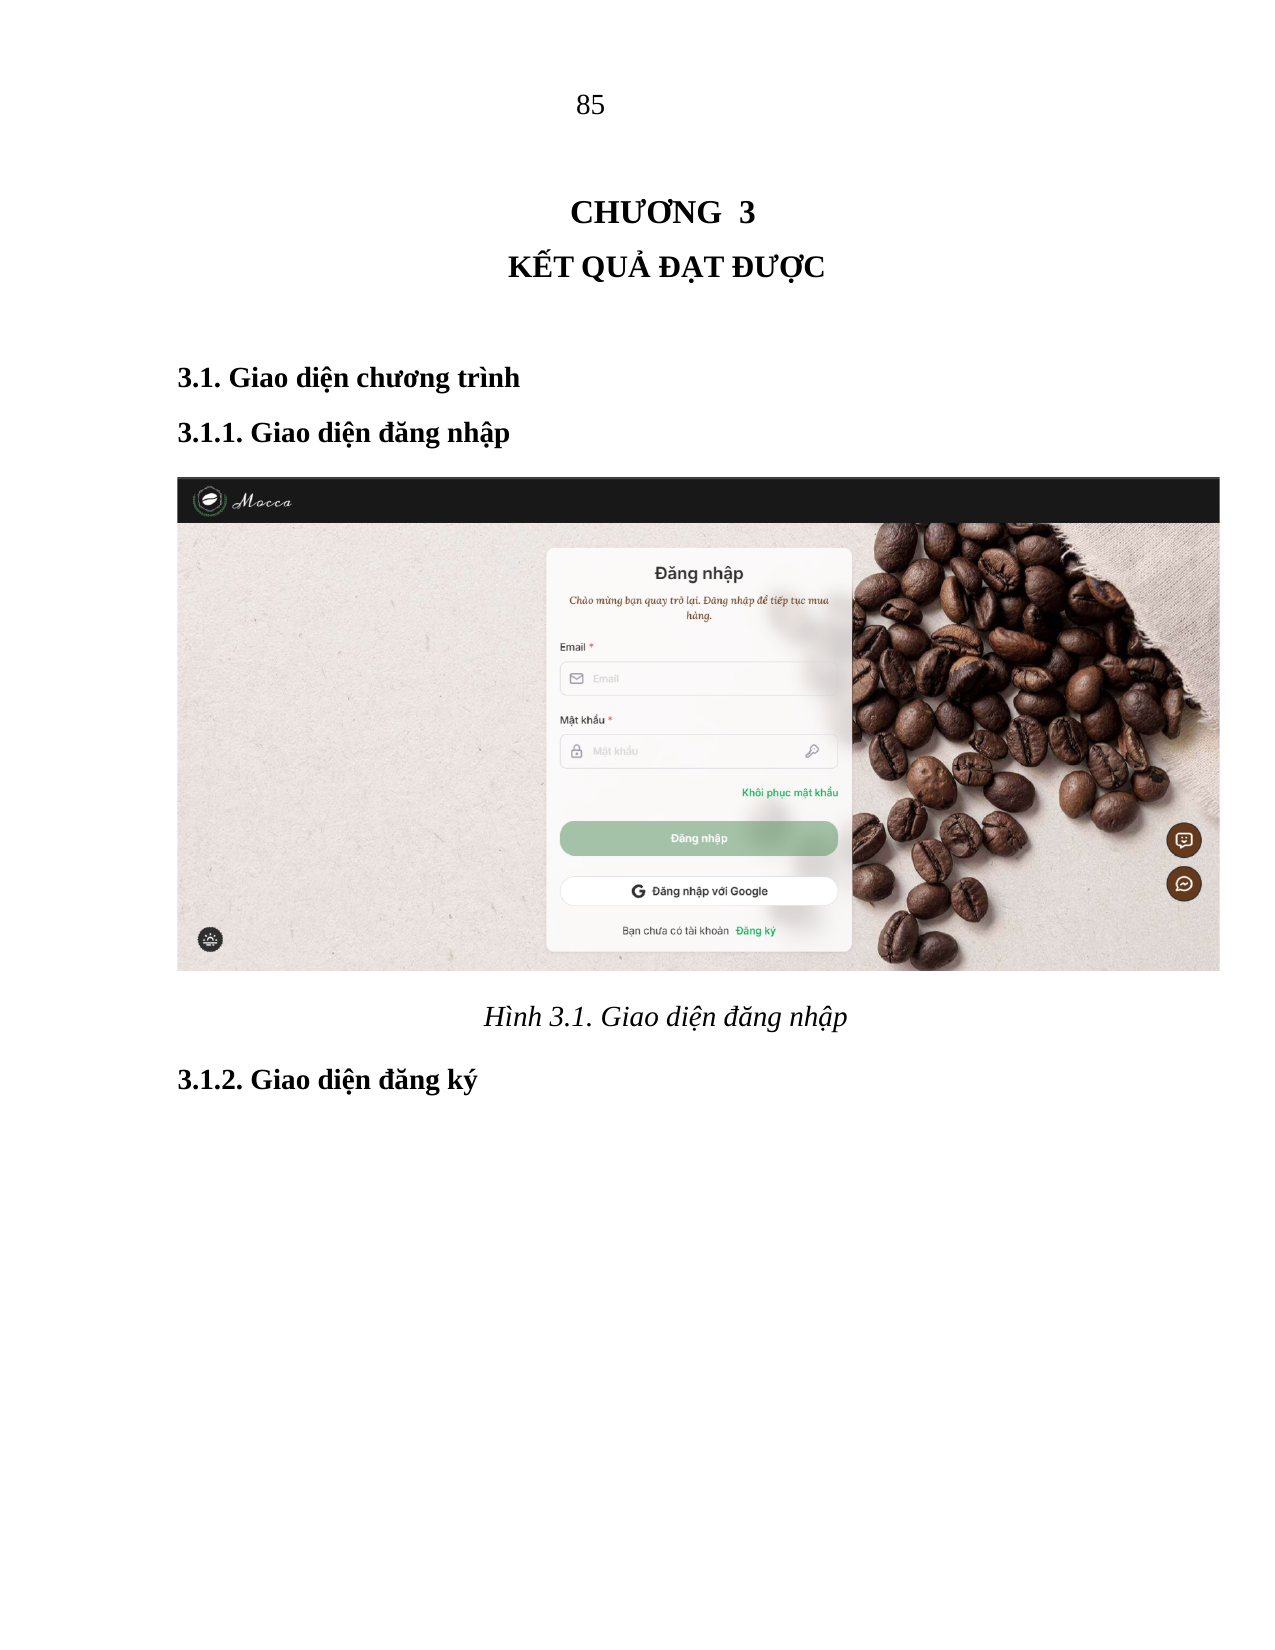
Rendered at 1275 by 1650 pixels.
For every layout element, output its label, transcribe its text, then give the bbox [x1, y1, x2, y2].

picture [177, 477, 1220, 971]
subtitle Giao diện đăng nhập [177, 415, 1156, 448]
subtitle Giao diện đăng ký [177, 1062, 1156, 1096]
subtitle KẾT QUẢ ĐẠT ĐƯỢC [177, 192, 1156, 338]
text Hình 3.1. Giao diện đăng nhập [177, 999, 1156, 1033]
subtitle Giao diện chương trình [177, 360, 1156, 394]
